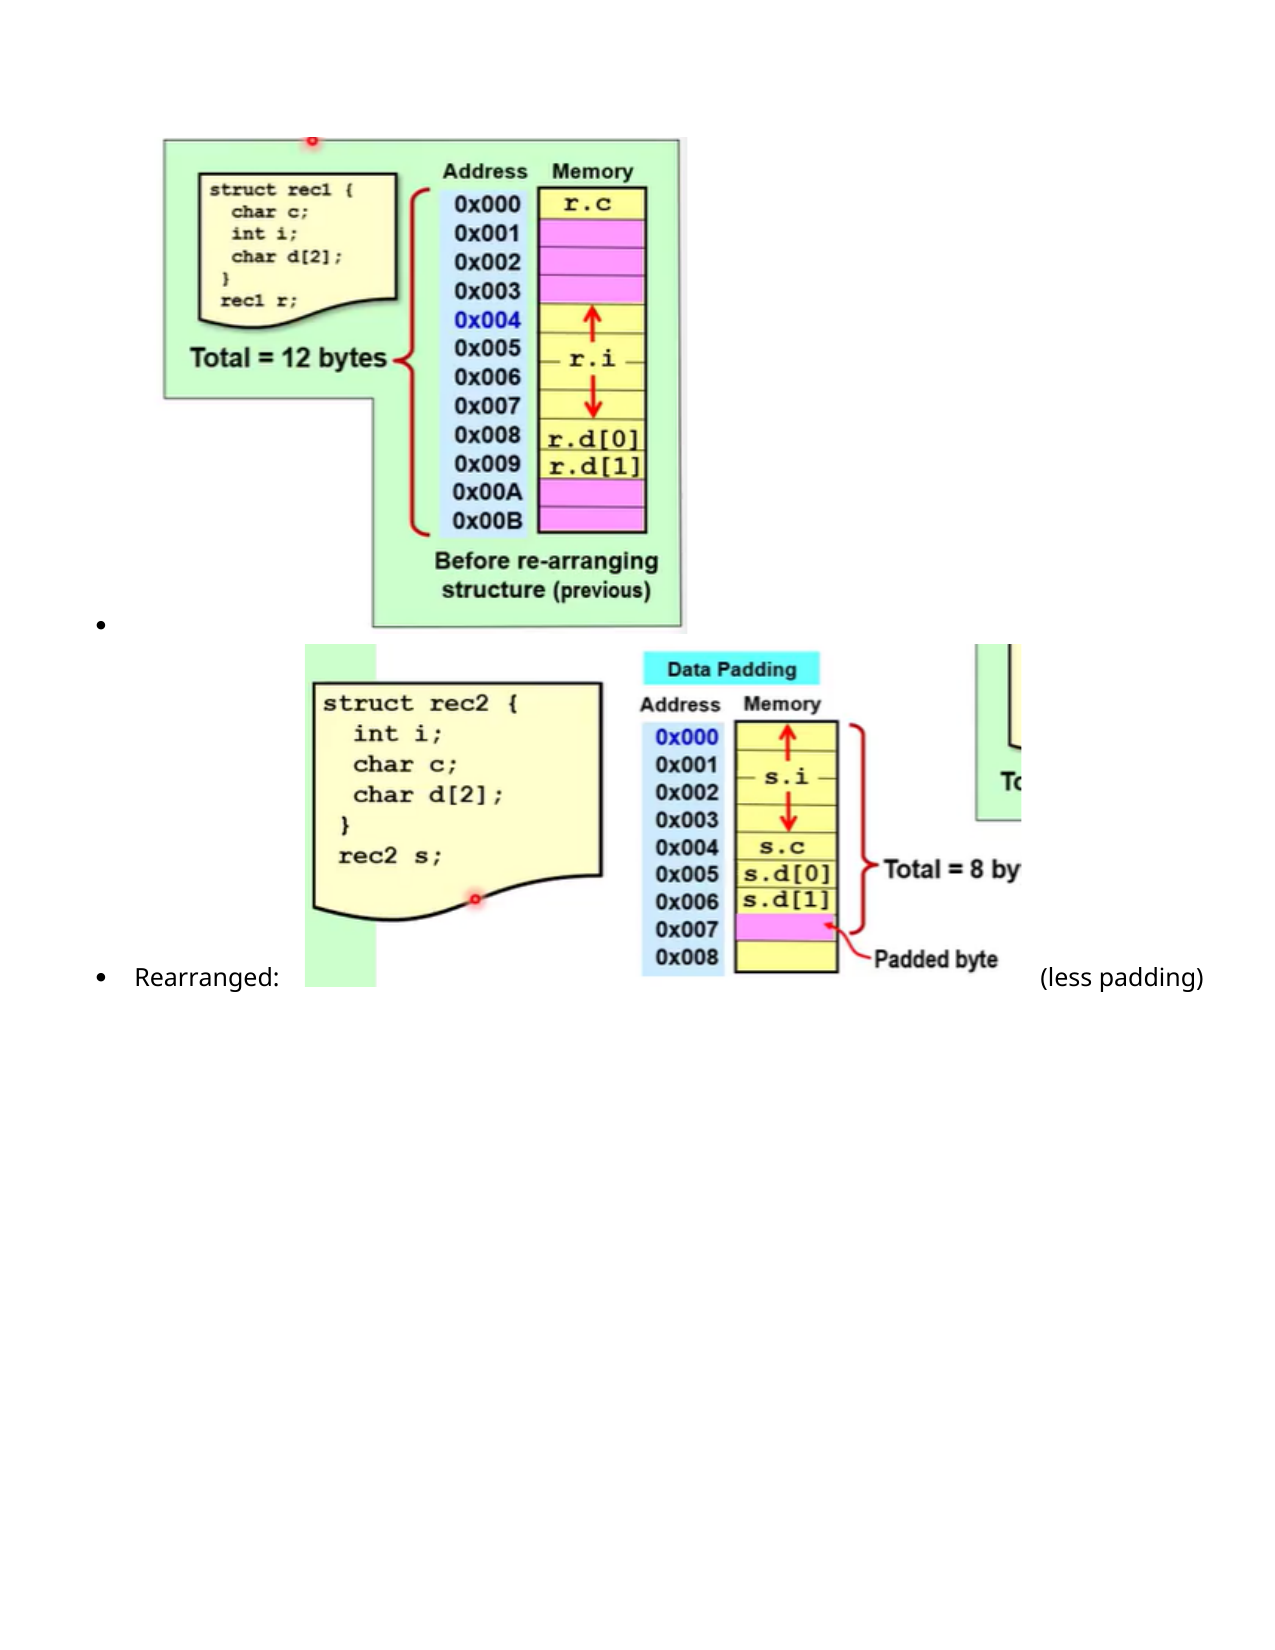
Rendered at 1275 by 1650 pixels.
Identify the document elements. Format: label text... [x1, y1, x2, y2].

list Rearranged: (less padding) [97, 645, 1216, 993]
